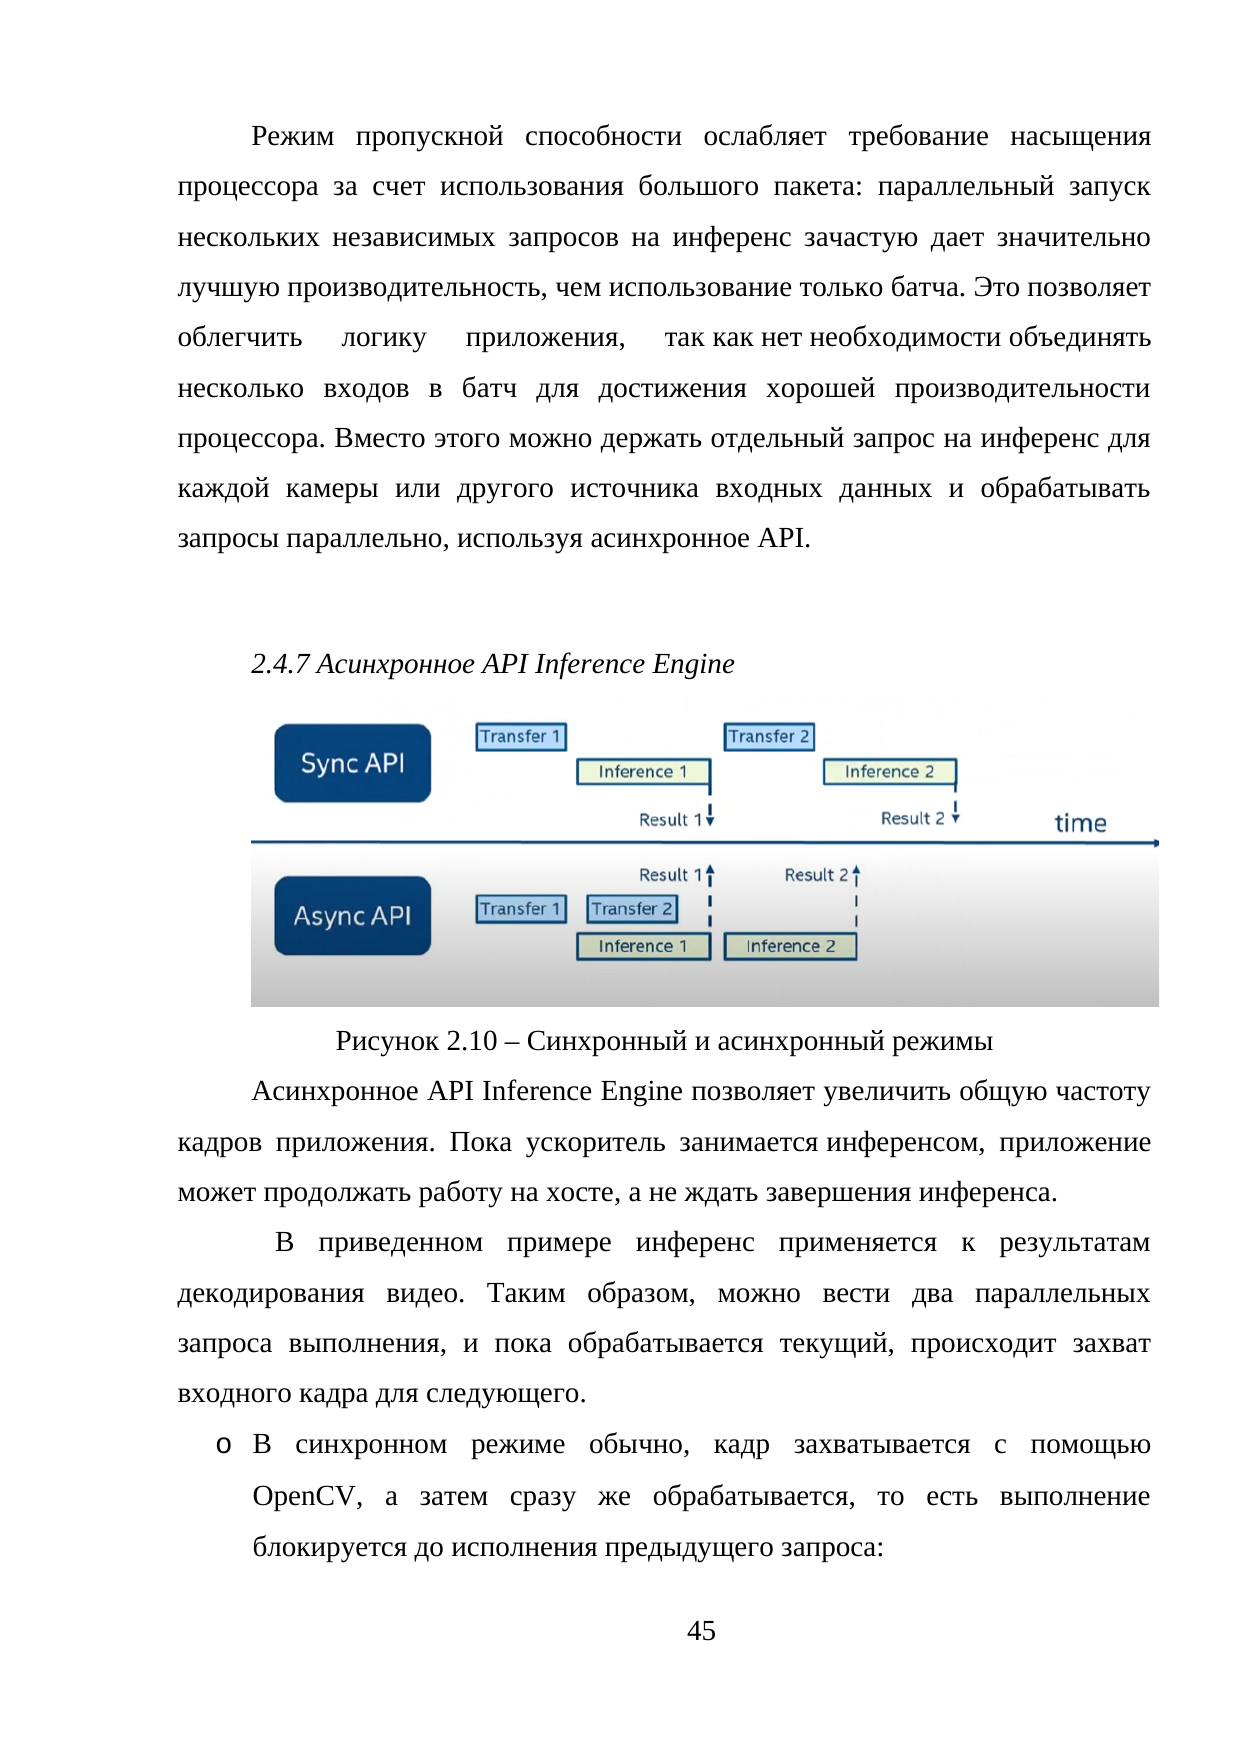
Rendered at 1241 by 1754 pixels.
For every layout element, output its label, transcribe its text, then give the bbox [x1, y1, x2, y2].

text В приведенном примере инференс применяется к результатам декодирования видео. Таким образом, можно вести два параллельных запроса выполнения, и пока обрабатывается текущий, происходит захват входного кадра для следующего. [177, 1224, 1152, 1409]
list В синхронном режиме обычно, кадр захватывается с помощью OpenCV, а затем сразу же обрабатывается, то есть выполнение блокируется до исполнения предыдущего запроса: [215, 1426, 1152, 1562]
picture [251, 696, 1160, 1007]
text Асинхронное API Inference Engine позволяет увеличить общую частоту кадров приложения. Пока ускоритель занимается инференсом, приложение может продолжать работу на хосте, а не ждать завершения инференса. [177, 1073, 1152, 1208]
text Рисунок 2.10 – Синхронный и асинхронный режимы [177, 1023, 1152, 1057]
text Режим пропускной способности ослабляет требование насыщения процессора за счет использования большого пакета: параллельный запуск нескольких независимых запросов на инференс зачастую дает значительно лучшую производительность, чем использование только батча. Это позволяет облегчить логику приложения, так как нет необходимости объединять несколько входов в батч для достижения хорошей производительности процессора. Вместо этого можно держать отдельный запрос на инференс для каждой камеры или другого источника входных данных и обрабатывать запросы параллельно, используя асинхронное API. [177, 118, 1152, 554]
subtitle 2.4.7 Асинхронное API Inference Engine [177, 646, 1152, 680]
